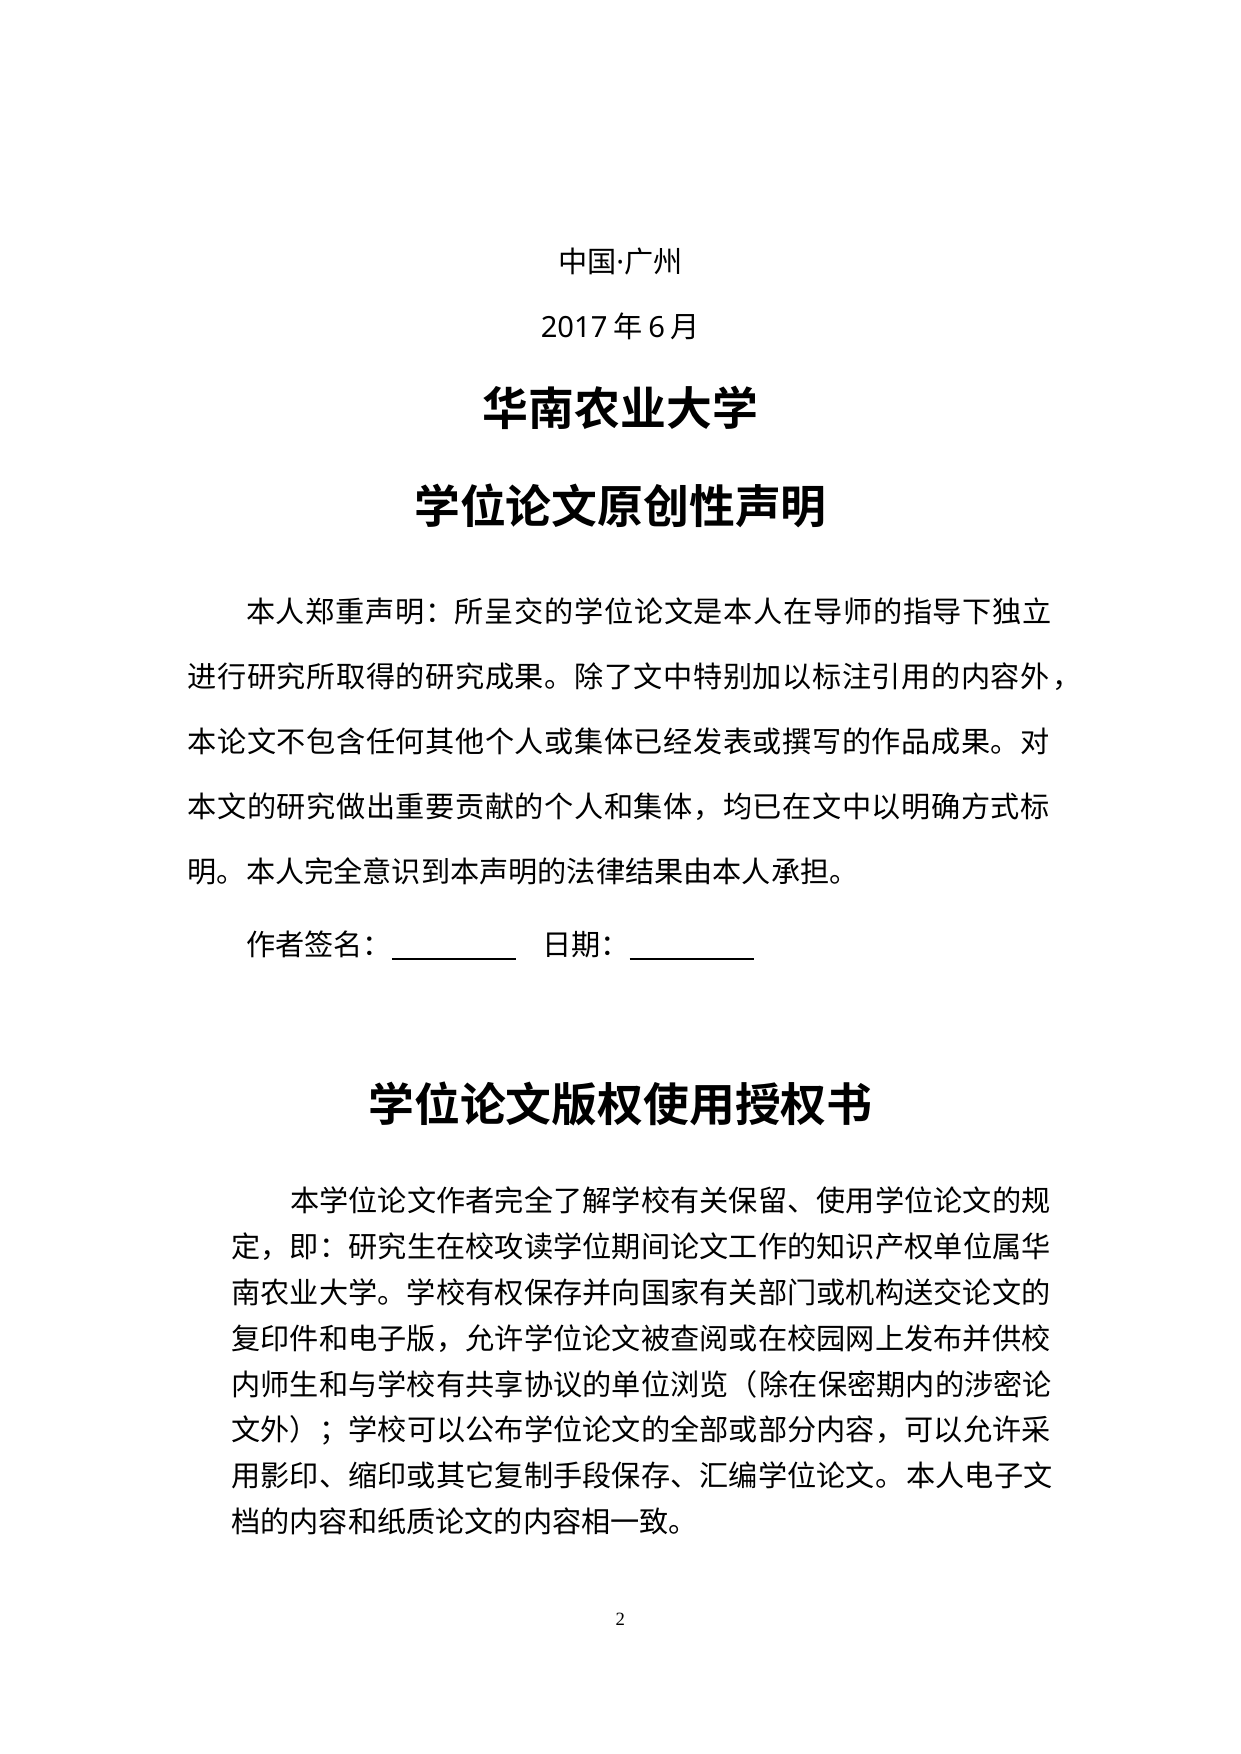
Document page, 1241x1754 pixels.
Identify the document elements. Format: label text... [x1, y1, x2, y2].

text 中国·广州 [187, 227, 1053, 292]
text 作者签名： 日期： [187, 927, 1053, 962]
text 本学位论文作者完全了解学校有关保留、使用学位论文的规定，即：研究生在校攻读学位期间论文工作的知识产权单位属华南农业大学。学校有权保存并向国家有关部门或机构送交论文的复印件和电子版，允许学位论文被查阅或在校园网上发布并供校内师生和与学校有共享协议的单位浏览（除在保密期内的涉密论文外）；学校可以公布学位论文的全部或部分内容，可以允许采用影印、缩印或其它复制手段保存、汇编学位论文。本人电子文档的内容和纸质论文的内容相一致。 [231, 1175, 1053, 1542]
text 本人郑重声明：所呈交的学位论文是本人在导师的指导下独立进行研究所取得的研究成果。除了文中特别加以标注引用的内容外，本论文不包含任何其他个人或集体已经发表或撰写的作品成果。对本文的研究做出重要贡献的个人和集体，均已在文中以明确方式标明。本人完全意识到本声明的法律结果由本人承担。 [187, 577, 1053, 902]
text 学位论文原创性声明 [187, 454, 1053, 552]
text 华南农业大学 [187, 357, 1053, 454]
text 学位论文版权使用授权书 [187, 1052, 1053, 1150]
text 2017年6月 [187, 292, 1053, 357]
